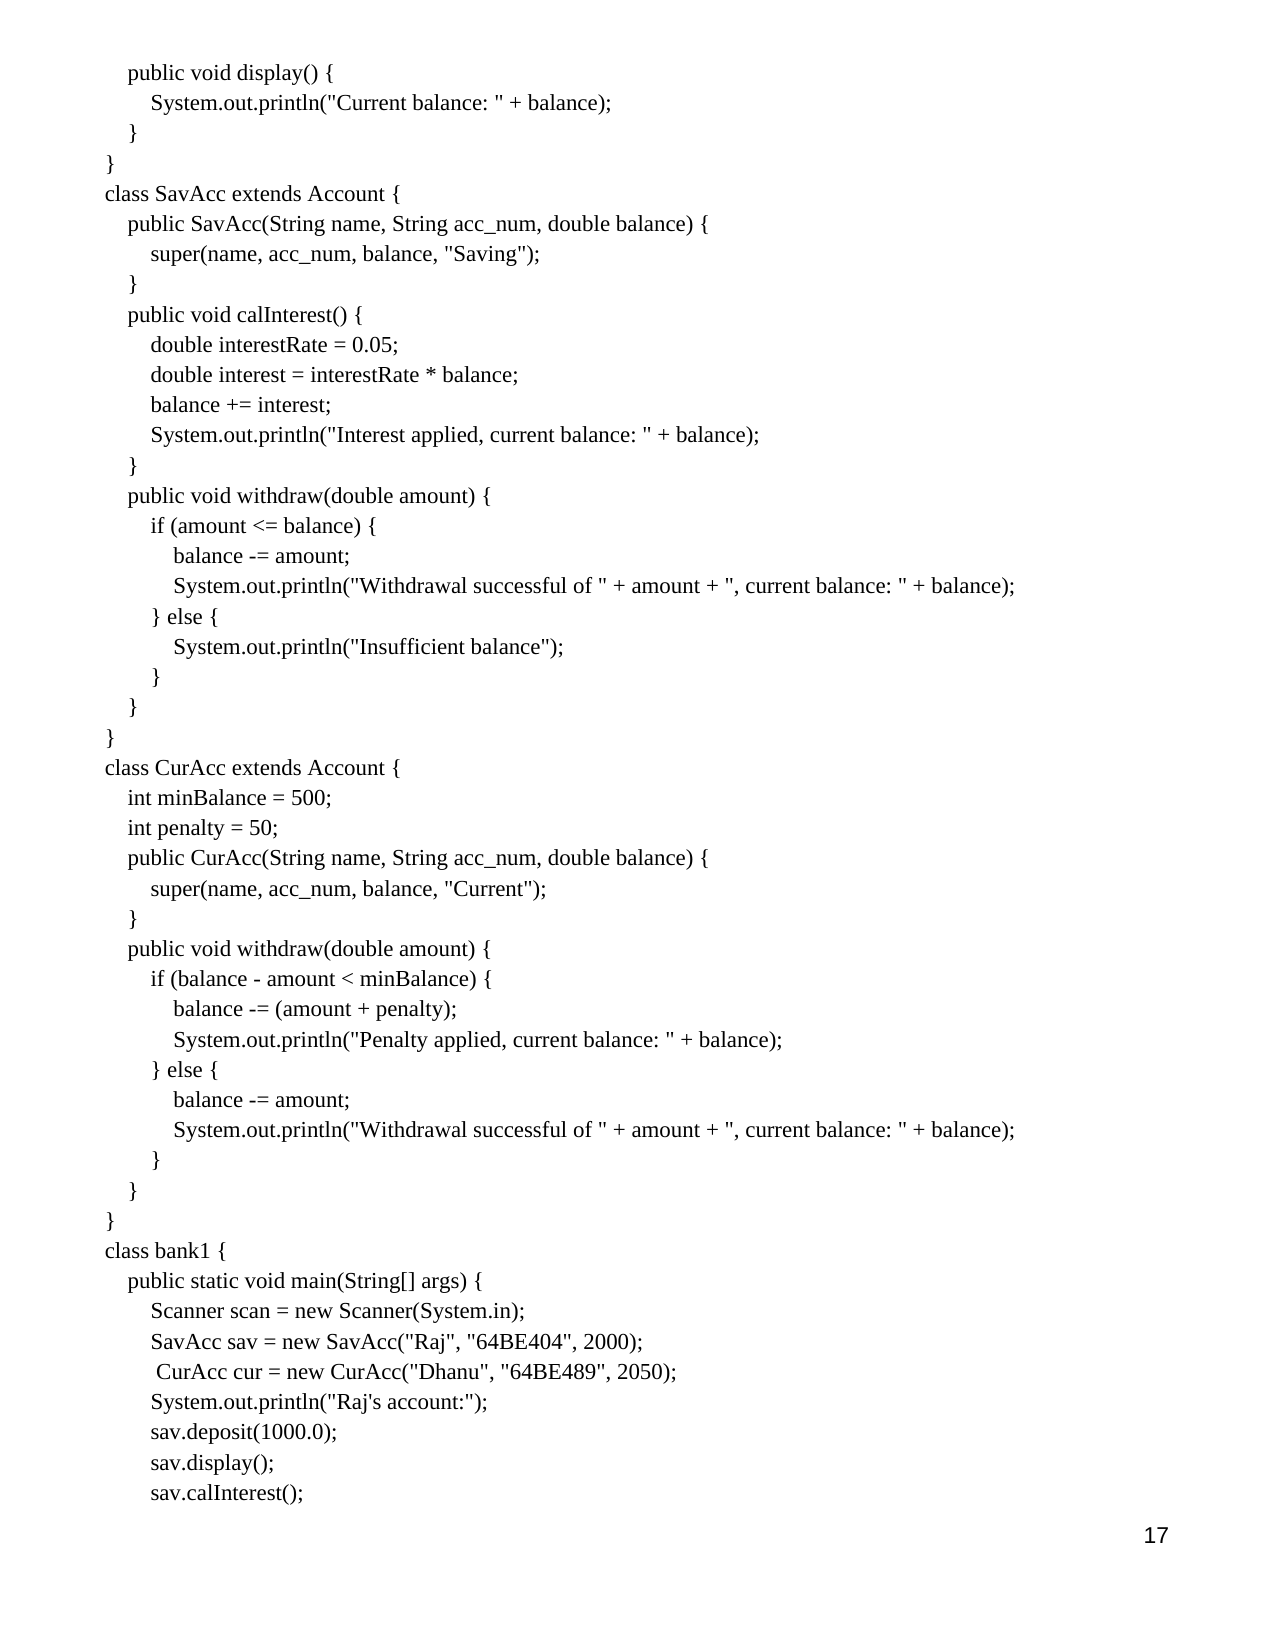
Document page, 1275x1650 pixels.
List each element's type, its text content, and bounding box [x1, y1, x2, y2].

text sav.calInterest(); [104, 1479, 1247, 1505]
text System.out.println("Current balance: " + balance); [104, 89, 1247, 116]
text super(name, acc_num, balance, "Current"); [104, 875, 1247, 901]
text public void withdraw(double amount) { [104, 935, 1247, 961]
text } [104, 1177, 1247, 1203]
text int penalty = 50; [104, 814, 1247, 841]
text } [104, 663, 1247, 689]
text public void calInterest() { [104, 301, 1247, 327]
text System.out.println("Interest applied, current balance: " + balance); [104, 422, 1247, 448]
text } else { [104, 1056, 1247, 1082]
text Scanner scan = new Scanner(System.in); [104, 1298, 1247, 1324]
text sav.display(); [104, 1449, 1247, 1475]
text } else { [104, 603, 1247, 629]
text if (amount <= balance) { [104, 512, 1247, 538]
text public CurAcc(String name, String acc_num, double balance) { [104, 844, 1247, 871]
text balance -= amount; [104, 542, 1247, 569]
text } [104, 452, 1247, 478]
text System.out.println("Withdrawal successful of " + amount + ", current balance: " + balance); [104, 573, 1247, 599]
text public static void main(String[] args) { [104, 1267, 1247, 1294]
text CurAcc cur = new CurAcc("Dhanu", "64BE489", 2050); [104, 1358, 1247, 1384]
text class SavAcc extends Account { [104, 180, 1247, 206]
text } [104, 905, 1247, 931]
text super(name, acc_num, balance, "Saving"); [104, 240, 1247, 267]
text public SavAcc(String name, String acc_num, double balance) { [104, 210, 1247, 236]
text public void withdraw(double amount) { [104, 482, 1247, 508]
text int minBalance = 500; [104, 784, 1247, 810]
text System.out.println("Penalty applied, current balance: " + balance); [104, 1026, 1247, 1052]
text } [104, 724, 1247, 750]
text } [104, 693, 1247, 720]
text double interestRate = 0.05; [104, 331, 1247, 357]
text System.out.println("Raj's account:"); [104, 1388, 1247, 1414]
text sav.deposit(1000.0); [104, 1418, 1247, 1445]
text balance -= (amount + penalty); [104, 996, 1247, 1022]
text SavAcc sav = new SavAcc("Raj", "64BE404", 2000); [104, 1328, 1247, 1354]
text } [104, 1207, 1247, 1233]
text class CurAcc extends Account { [104, 754, 1247, 780]
text } [104, 1147, 1247, 1173]
text public void display() { [104, 59, 1247, 85]
text } [104, 119, 1247, 146]
text } [104, 150, 1247, 176]
text balance -= amount; [104, 1086, 1247, 1112]
text double interest = interestRate * balance; [104, 361, 1247, 387]
text System.out.println("Withdrawal successful of " + amount + ", current balance: " + balance); [104, 1116, 1247, 1143]
text } [104, 271, 1247, 297]
text if (balance - amount < minBalance) { [104, 965, 1247, 992]
text balance += interest; [104, 391, 1247, 418]
text System.out.println("Insufficient balance"); [104, 633, 1247, 659]
text class bank1 { [104, 1237, 1247, 1263]
